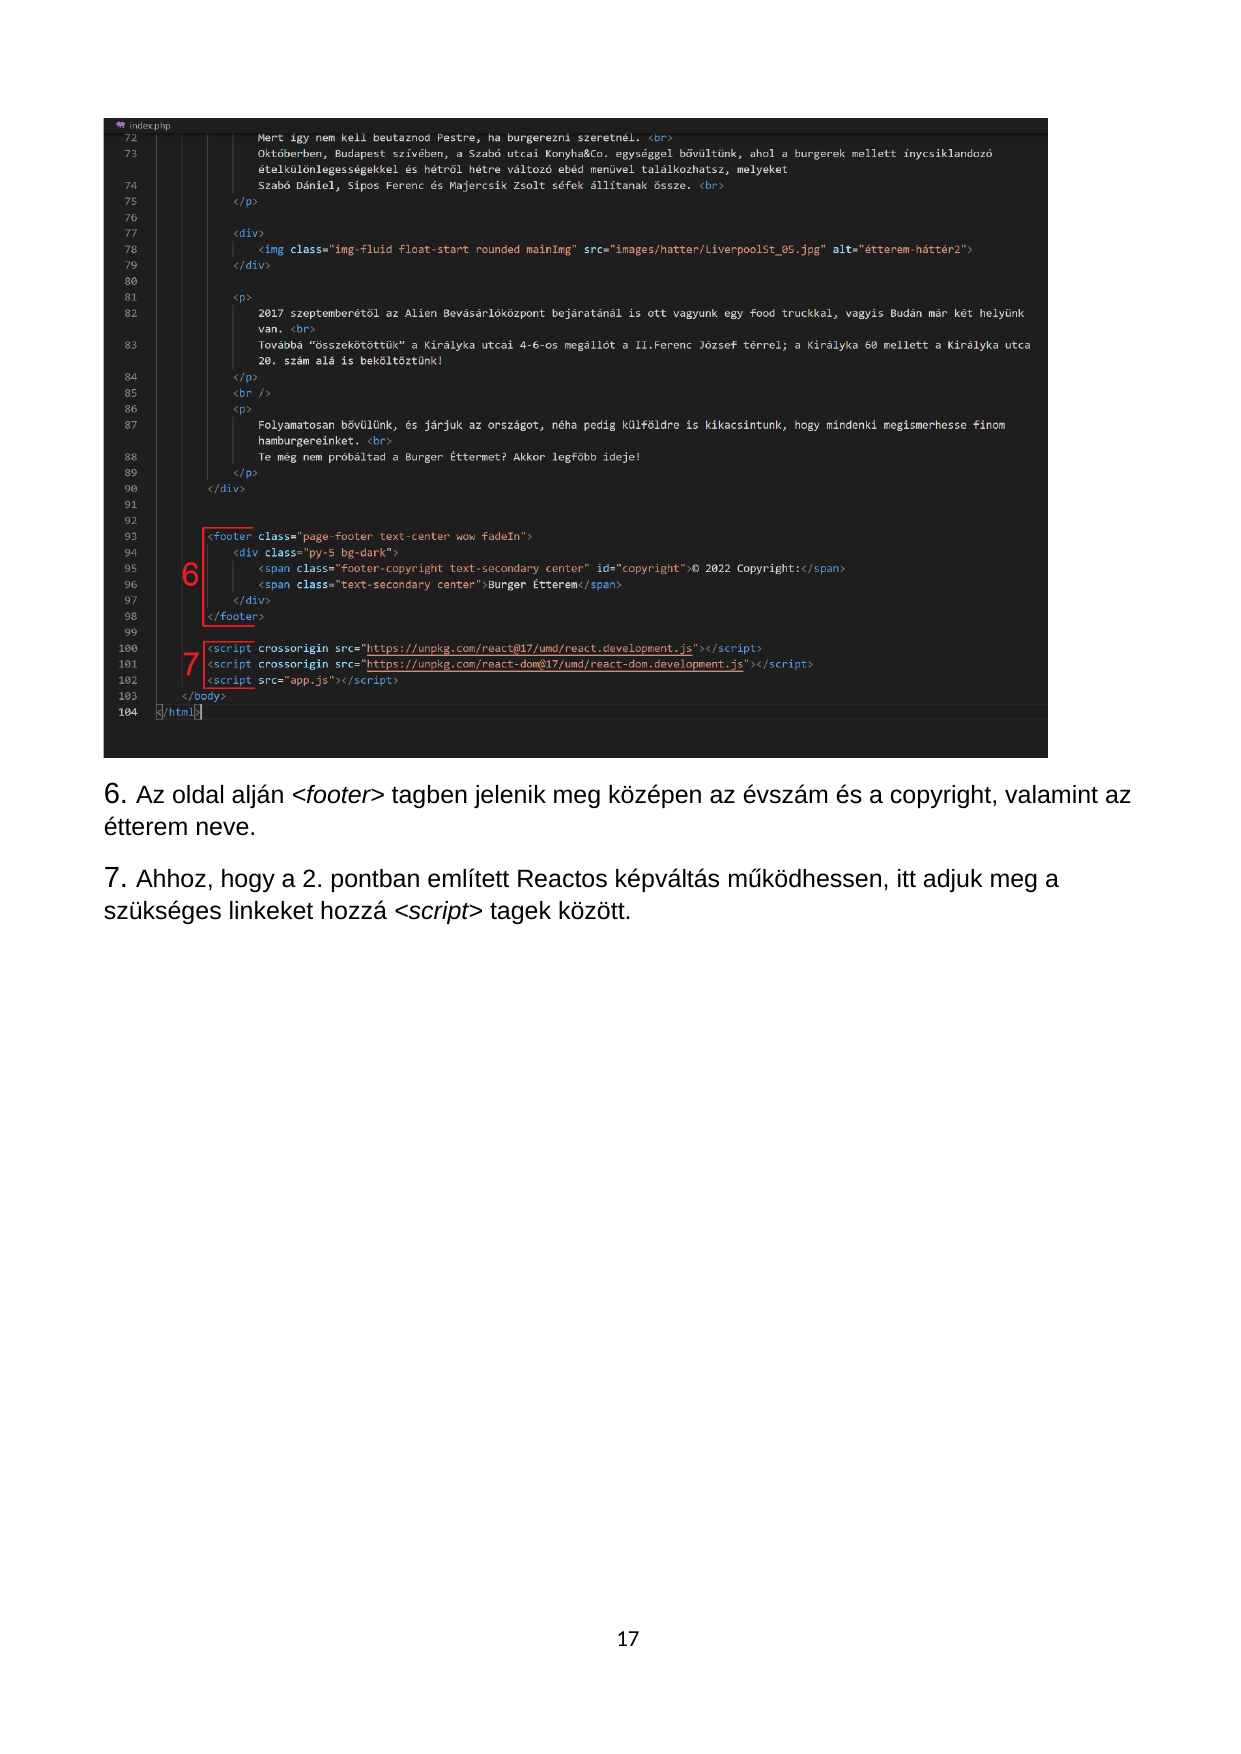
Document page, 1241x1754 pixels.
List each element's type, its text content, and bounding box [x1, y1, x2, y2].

picture [103, 118, 1048, 758]
text 7. Ahhoz, hogy a 2. pontban említett Reactos képváltás működhessen, itt adjuk meg a szükséges linkeket hozzá <script> tagek között. [103, 860, 1152, 924]
text 6. Az oldal alján <footer> tagben jelenik meg középen az évszám és a copyright, valamint az étterem neve. [103, 776, 1152, 841]
